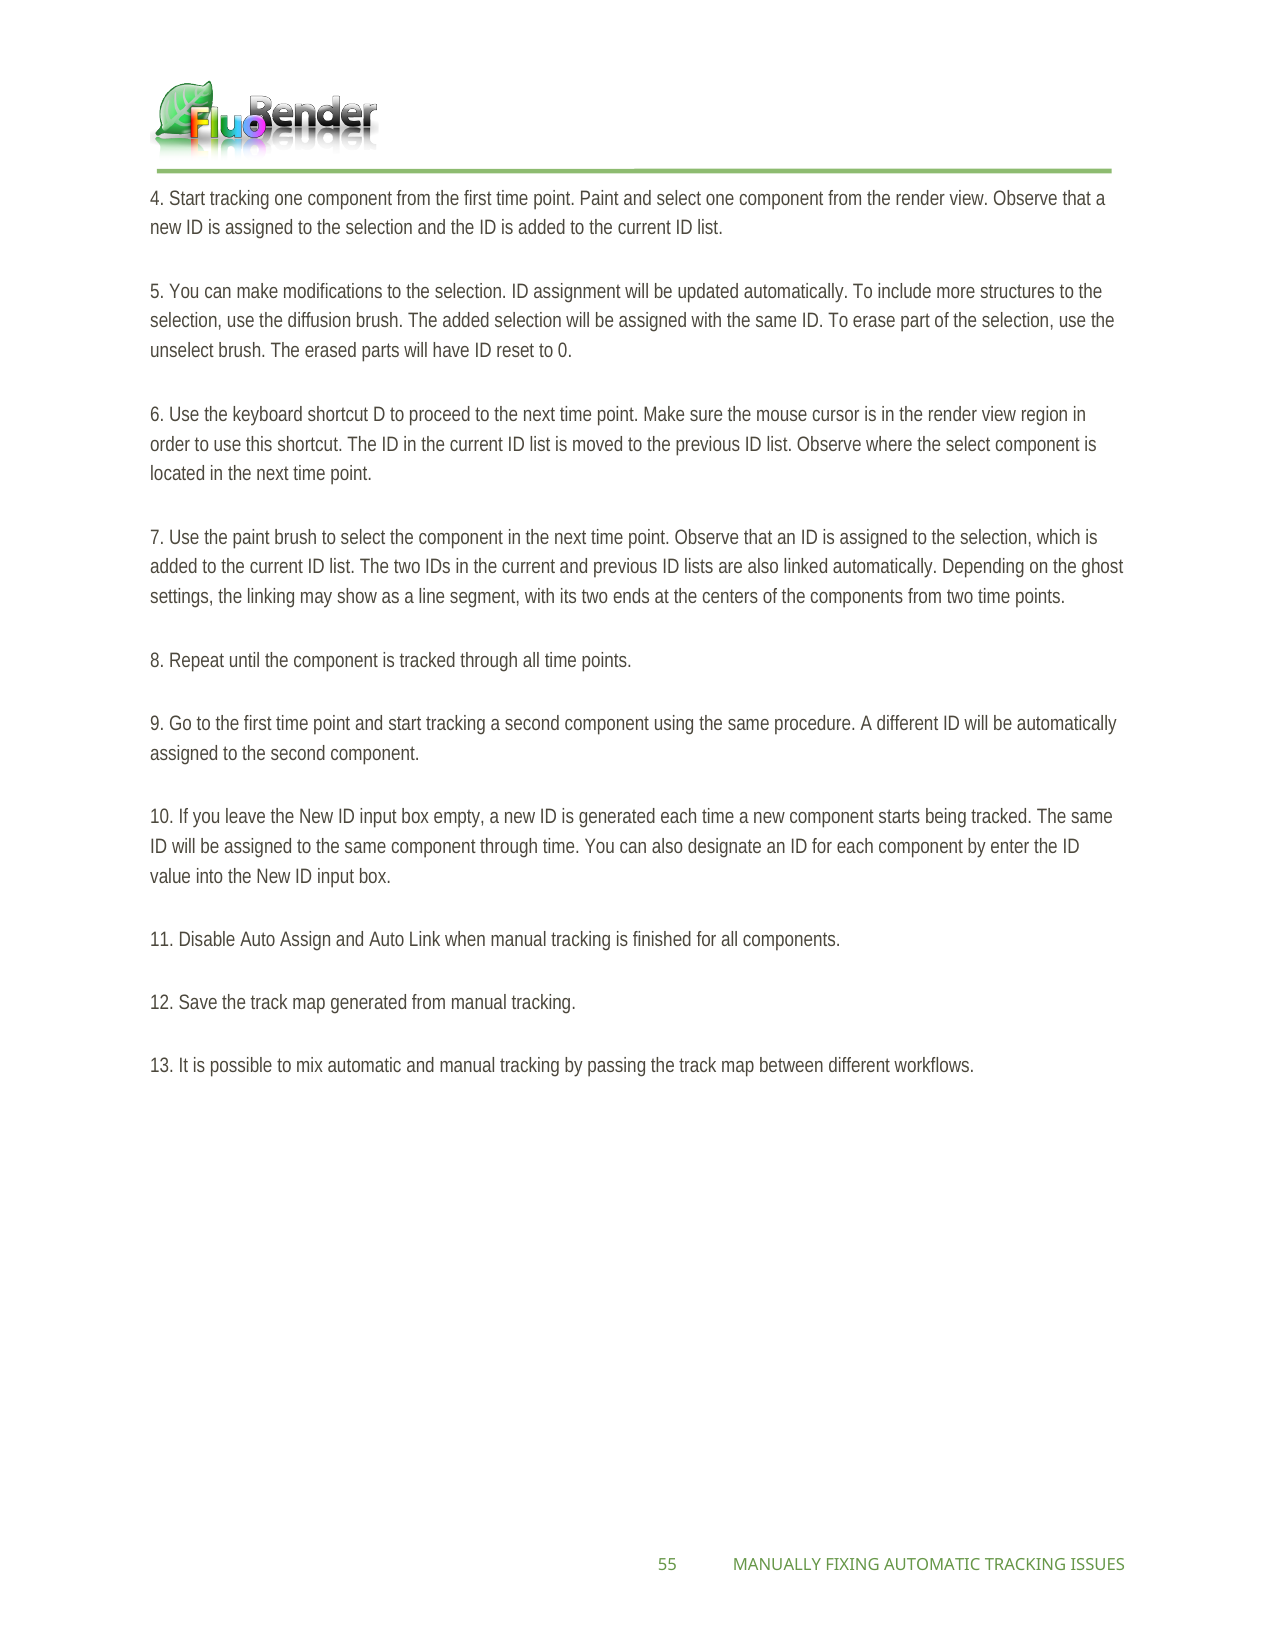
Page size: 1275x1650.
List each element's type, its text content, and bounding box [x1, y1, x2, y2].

text 5. You can make modifications to the selection. ID assignment will be updated automatically. To include more structures to the selection, use the diffusion brush. The added selection will be assigned with the same ID. To erase part of the selection, use the unselect brush. The erased parts will have ID reset to 0. [150, 278, 1125, 362]
text 12. Save the track map generated from manual tracking. [150, 990, 1125, 1014]
text 7. Use the paint brush to select the component in the next time point. Observe that an ID is assigned to the selection, which is added to the current ID list. The two IDs in the current and previous ID lists are also linked automatically. Depending on the ghost settings, the linking may show as a line segment, with its two ends at the centers of the components from two time points. [150, 524, 1125, 608]
text 11. Disable Auto Assign and Auto Link when manual tracking is finished for all components. [150, 927, 1125, 951]
text 13. It is possible to mix automatic and manual tracking by passing the track map between different workflows. [150, 1053, 1125, 1077]
text 8. Repeat until the component is tracked through all time points. [150, 648, 1125, 672]
text 6. Use the keyboard shortcut D to proceed to the next time point. Make sure the mouse cursor is in the render view region in order to use this shortcut. The ID in the current ID list is moved to the previous ID list. Observe where the select component is located in the next time point. [150, 402, 1125, 485]
text 4. Start tracking one component from the first time point. Paint and select one component from the render view. Observe that a new ID is assigned to the selection and the ID is added to the current ID list. [150, 185, 1125, 239]
text 9. Go to the first time point and start tracking a second component using the same procedure. A different ID will be automatically assigned to the second component. [150, 711, 1125, 765]
text 10. If you leave the New ID input box empty, a new ID is generated each time a new component starts being tracked. The same ID will be assigned to the same component through time. You can also designate an ID for each component by enter the ID value into the New ID input box. [150, 804, 1125, 888]
picture [150, 75, 379, 162]
